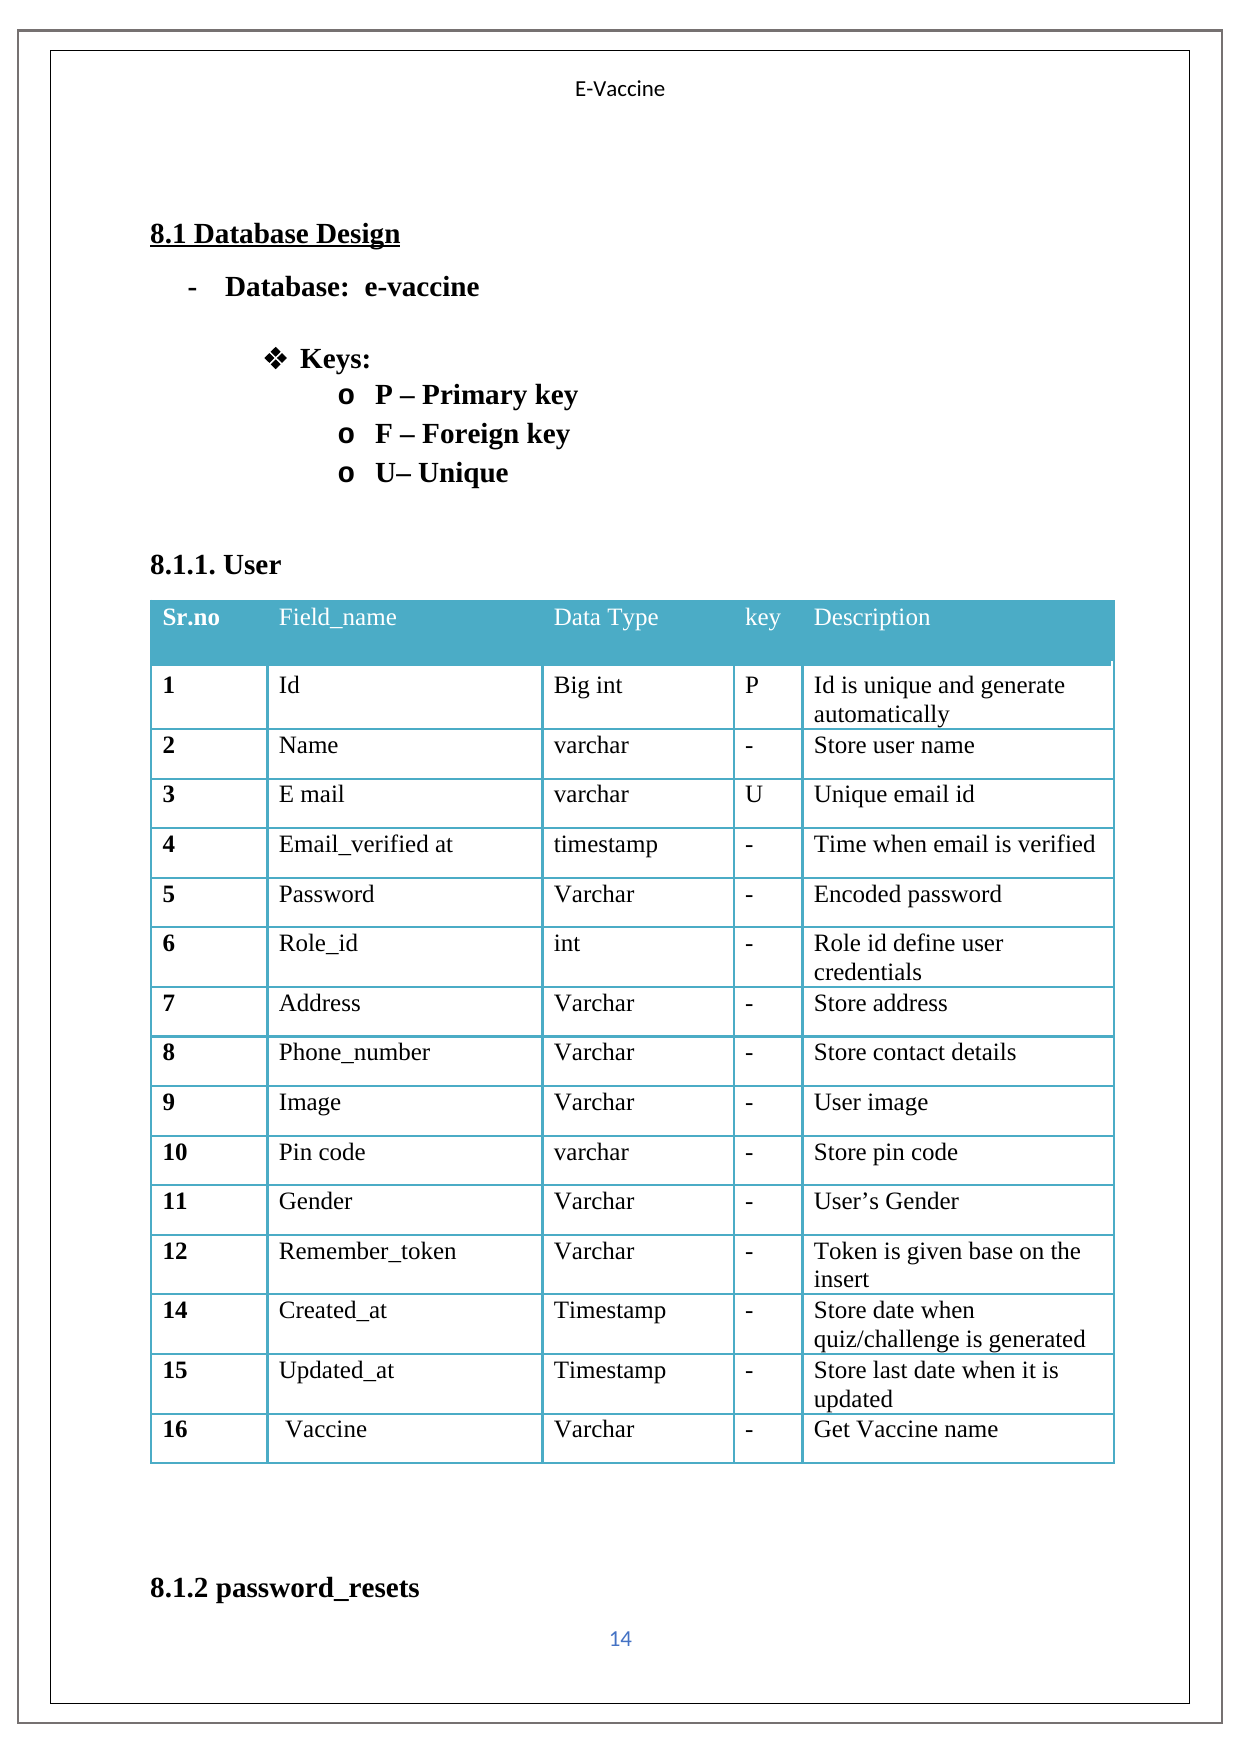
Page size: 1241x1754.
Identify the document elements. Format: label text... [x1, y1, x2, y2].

table_cell Varchar [544, 1236, 733, 1293]
table_cell Encoded password [804, 879, 1113, 926]
table_cell Timestamp [544, 1295, 733, 1353]
table_cell 15 [152, 1355, 266, 1412]
table_cell varchar [544, 780, 733, 827]
table_cell Phone_number [269, 1038, 541, 1085]
table_cell Varchar [544, 1087, 733, 1134]
table_cell Store user name [804, 730, 1113, 777]
list Keys: [262, 341, 1090, 375]
table_header Sr.no [152, 602, 266, 666]
table_cell User’s Gender [804, 1186, 1113, 1234]
table_cell - [735, 1355, 801, 1412]
table_header Data Type [544, 602, 733, 666]
table_cell E mail [269, 780, 541, 827]
list U– Unique [337, 455, 1090, 491]
table_cell Gender [269, 1186, 541, 1234]
table_cell - [735, 988, 801, 1035]
table_cell Token is given base on the insert [804, 1236, 1113, 1293]
table_cell Time when email is verified [804, 829, 1113, 877]
table_cell - [735, 730, 801, 777]
table_cell 1 [152, 670, 266, 728]
table_cell Role id define user credentials [804, 928, 1113, 986]
table_cell varchar [544, 730, 733, 777]
table_cell Image [269, 1087, 541, 1134]
table_header Field_name [269, 602, 541, 666]
table_cell Id is unique and generate automatically [804, 670, 1113, 728]
table_cell - [735, 1295, 801, 1353]
table_cell Varchar [544, 1186, 733, 1234]
table_cell User image [804, 1087, 1113, 1134]
table_cell Updated_at [269, 1355, 541, 1412]
table_cell Password [269, 879, 541, 926]
table_cell Email_verified at [269, 829, 541, 877]
list Database: e-vaccine [187, 269, 1090, 302]
table_cell - [735, 1236, 801, 1293]
table_cell Name [269, 730, 541, 777]
table_cell - [735, 928, 801, 986]
table_cell 9 [152, 1087, 266, 1134]
table_cell Address [269, 988, 541, 1035]
table_cell 6 [152, 928, 266, 986]
table_cell Store contact details [804, 1038, 1113, 1085]
table_cell int [544, 928, 733, 986]
table_cell varchar [544, 1137, 733, 1184]
table_cell Timestamp [544, 1355, 733, 1412]
list F – Foreign key [337, 416, 1090, 452]
table_cell Unique email id [804, 780, 1113, 827]
table_cell - [735, 1415, 801, 1462]
table_cell Vaccine [269, 1415, 541, 1462]
table_cell 3 [152, 780, 266, 827]
table_cell 8 [152, 1038, 266, 1085]
table_cell 4 [152, 829, 266, 877]
table_cell 7 [152, 988, 266, 1035]
table_cell Role_id [269, 928, 541, 986]
table_cell Varchar [544, 879, 733, 926]
table_cell Store pin code [804, 1137, 1113, 1184]
table_cell - [735, 1186, 801, 1234]
table_header key [735, 602, 801, 666]
table_cell Pin code [269, 1137, 541, 1184]
table_cell - [735, 1137, 801, 1184]
table_cell U [735, 780, 801, 827]
table_cell 11 [152, 1186, 266, 1234]
table_cell Remember_token [269, 1236, 541, 1293]
table_cell 5 [152, 879, 266, 926]
table_cell Created_at [269, 1295, 541, 1353]
table_cell - [735, 879, 801, 926]
table_cell Store last date when it is updated [804, 1355, 1113, 1412]
table_cell 14 [152, 1295, 266, 1353]
table_cell - [735, 1038, 801, 1085]
table_cell Big int [544, 670, 733, 728]
table_cell Varchar [544, 988, 733, 1035]
table_cell 12 [152, 1236, 266, 1293]
table_cell Store date when quiz/challenge is generated [804, 1295, 1113, 1353]
table_cell P [735, 670, 801, 728]
table_cell Id [269, 670, 541, 728]
table_cell timestamp [544, 829, 733, 877]
list P – Primary key [337, 377, 1090, 413]
table_cell Varchar [544, 1415, 733, 1462]
table_cell Get Vaccine name [804, 1415, 1113, 1462]
text 8.1.1. User [150, 547, 1090, 580]
table_cell - [735, 829, 801, 877]
text 8.1.2 password_resets [150, 1570, 1090, 1603]
table_cell 2 [152, 730, 266, 777]
table_cell 16 [152, 1415, 266, 1462]
table_cell - [735, 1087, 801, 1134]
table_cell Store address [804, 988, 1113, 1035]
text 8.1 Database Design [150, 216, 1090, 249]
table_cell Varchar [544, 1038, 733, 1085]
table_header Description [804, 602, 1113, 666]
table_cell 10 [152, 1137, 266, 1184]
